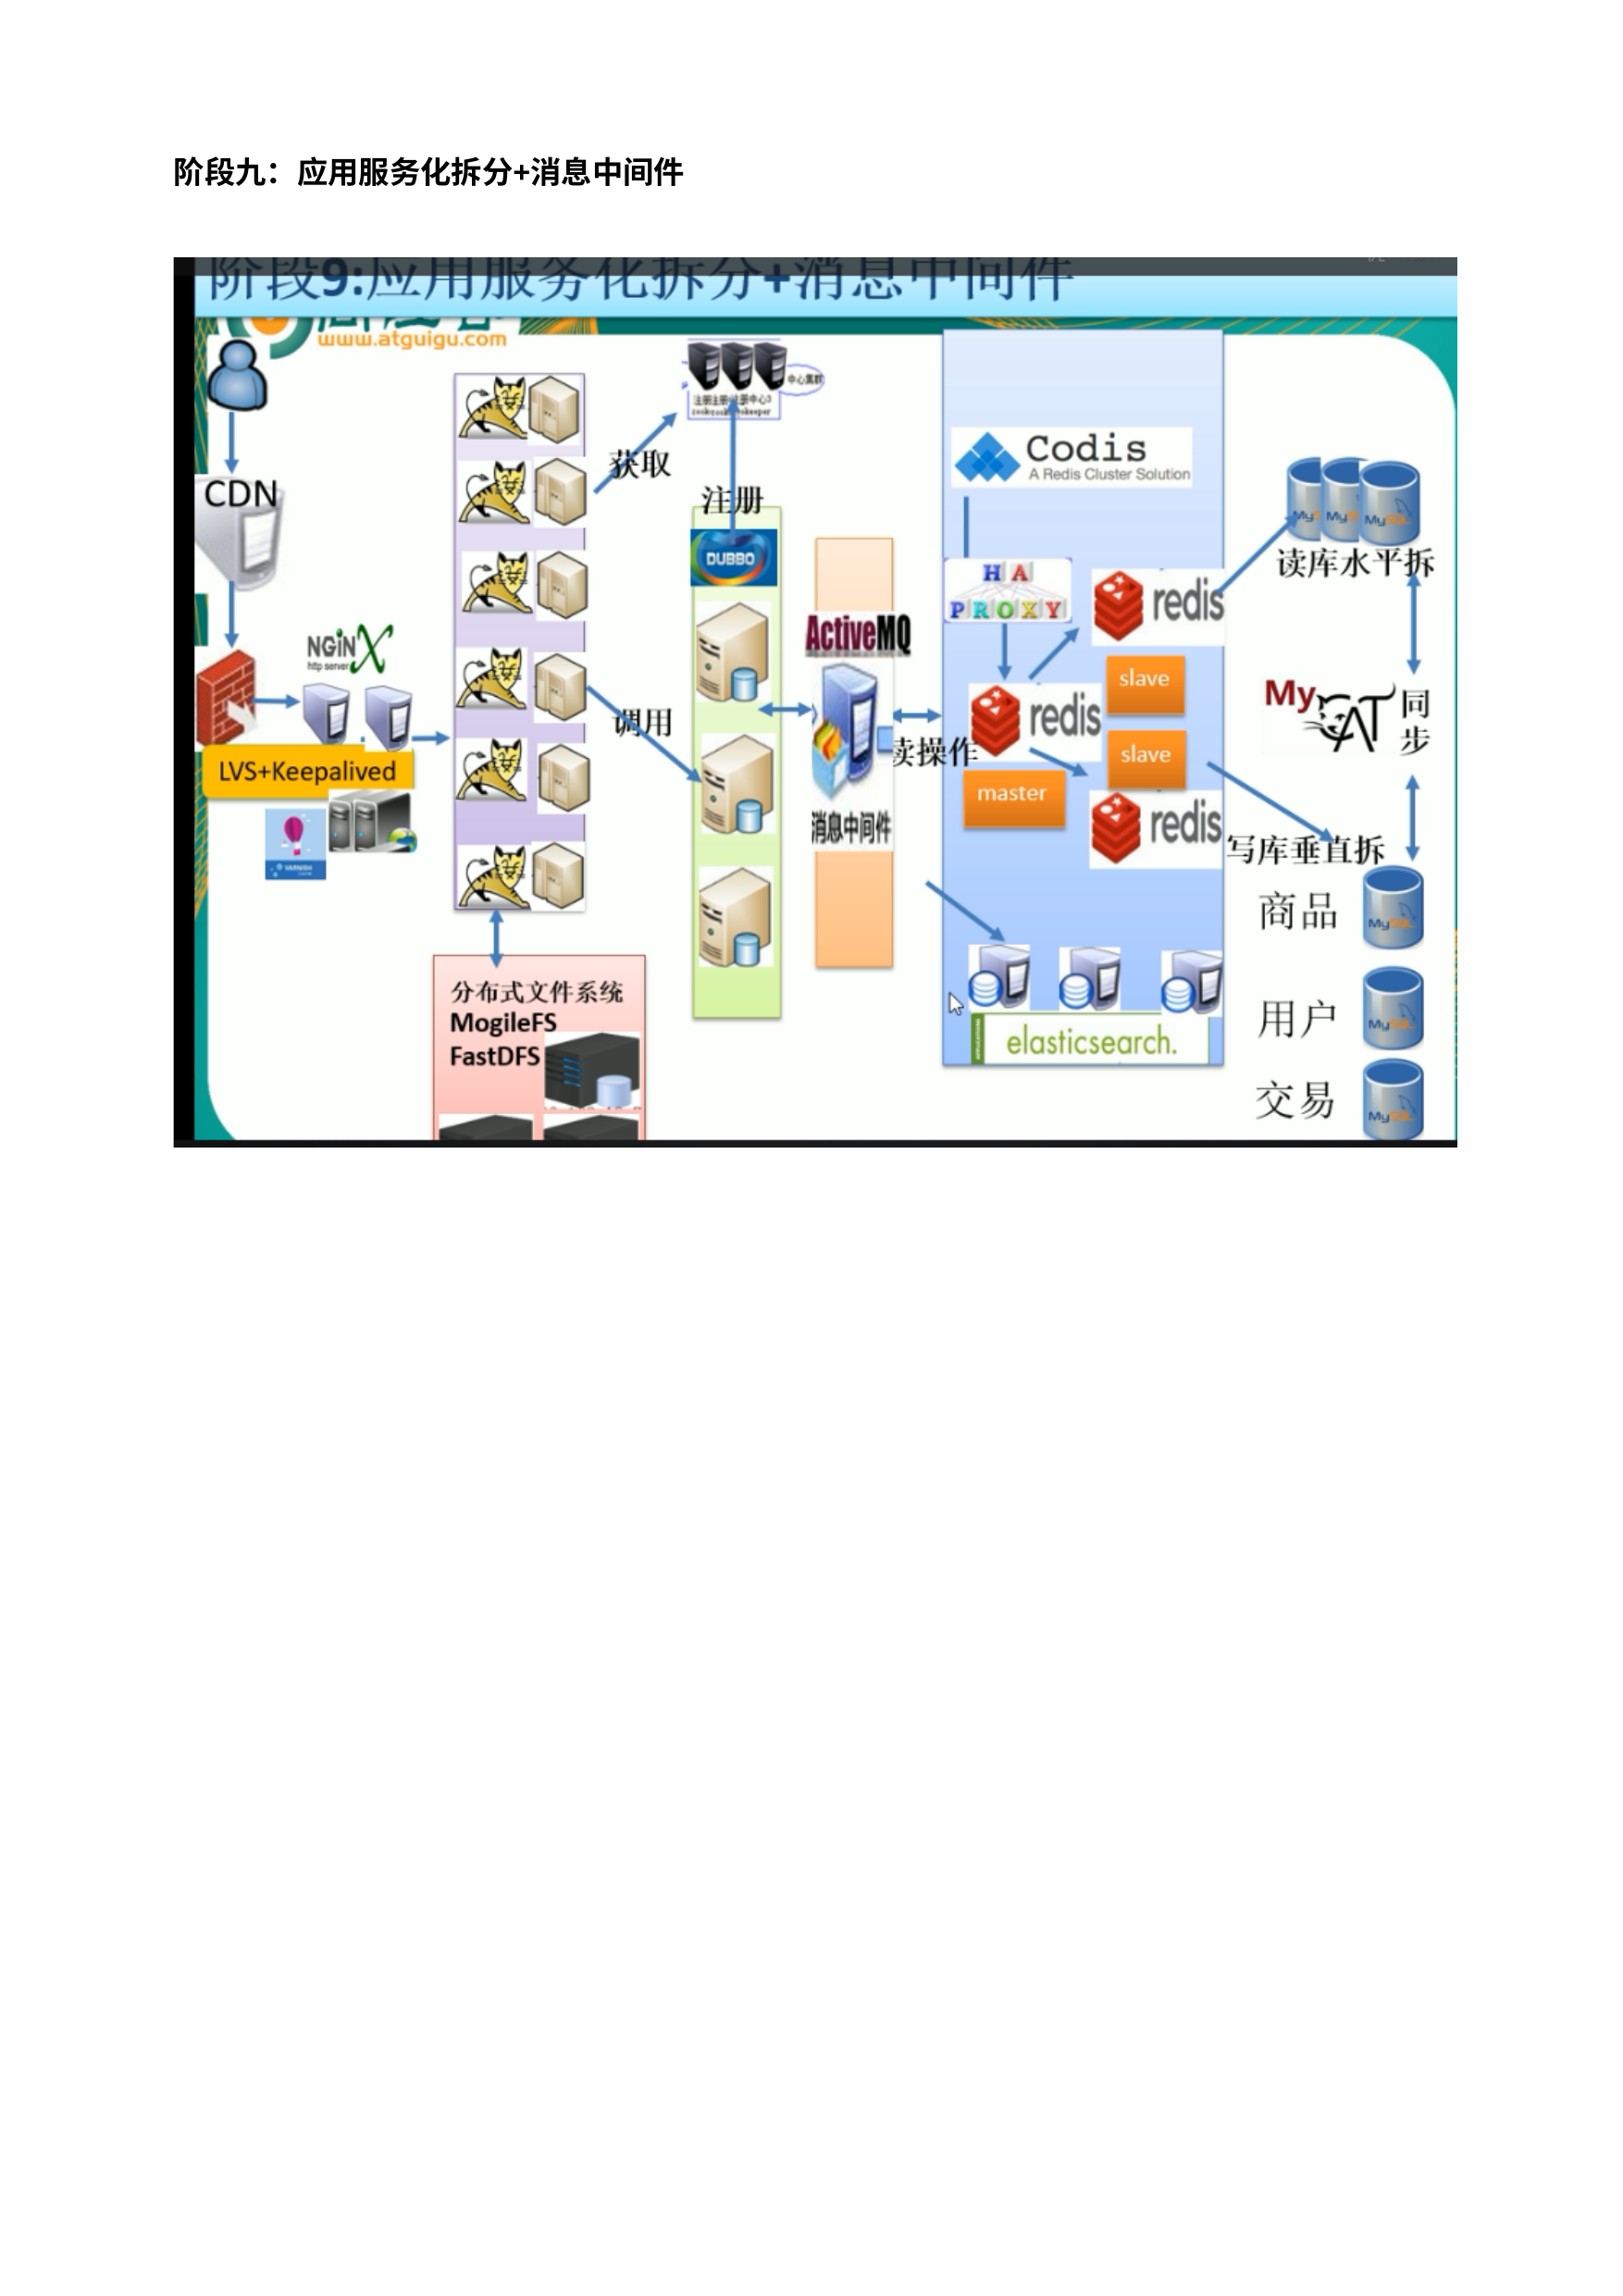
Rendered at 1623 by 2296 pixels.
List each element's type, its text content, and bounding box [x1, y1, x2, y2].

subtitle 阶段九：应用服务化拆分+消息中间件 [173, 140, 1449, 200]
picture [173, 257, 1457, 1148]
